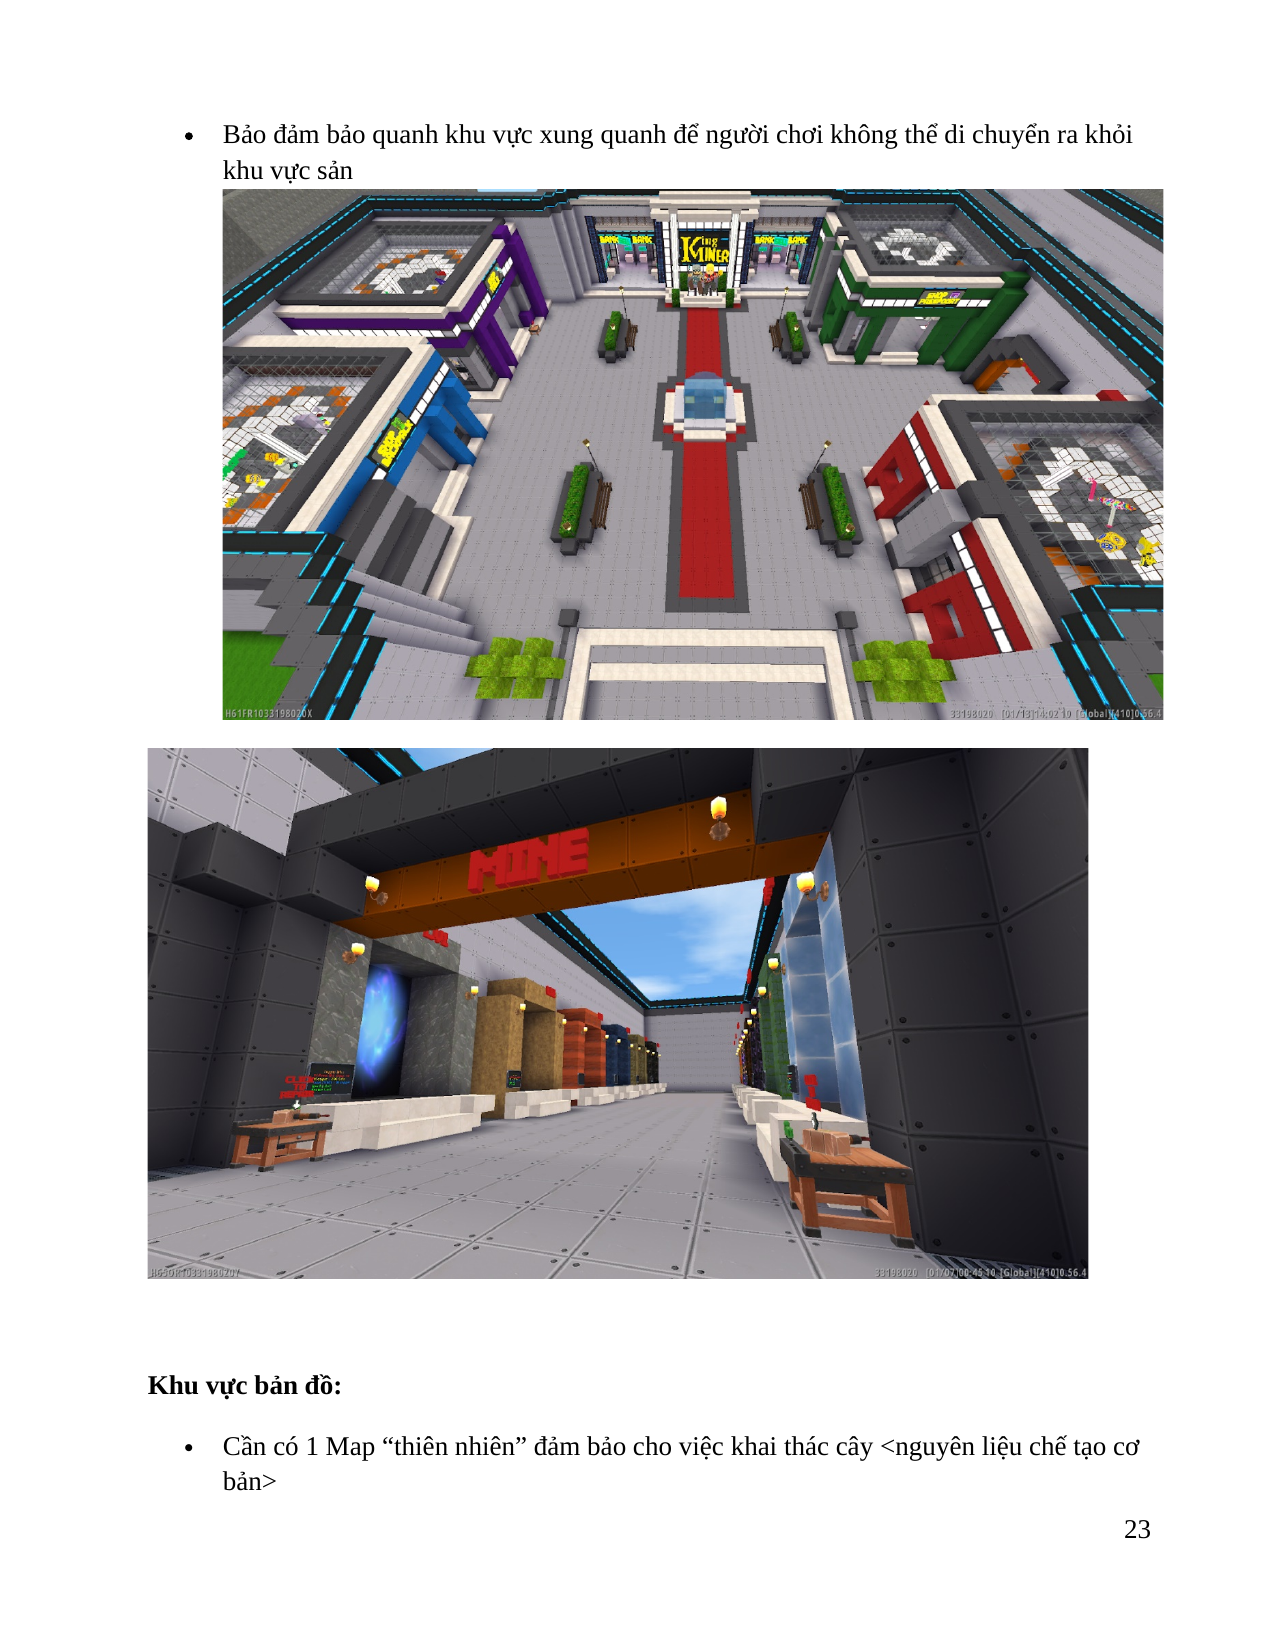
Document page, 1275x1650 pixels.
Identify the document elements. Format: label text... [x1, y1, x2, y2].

text Khu vực bản đồ: [148, 1369, 1151, 1400]
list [185, 1429, 1151, 1496]
picture [147, 748, 1089, 1279]
picture [222, 189, 1164, 720]
